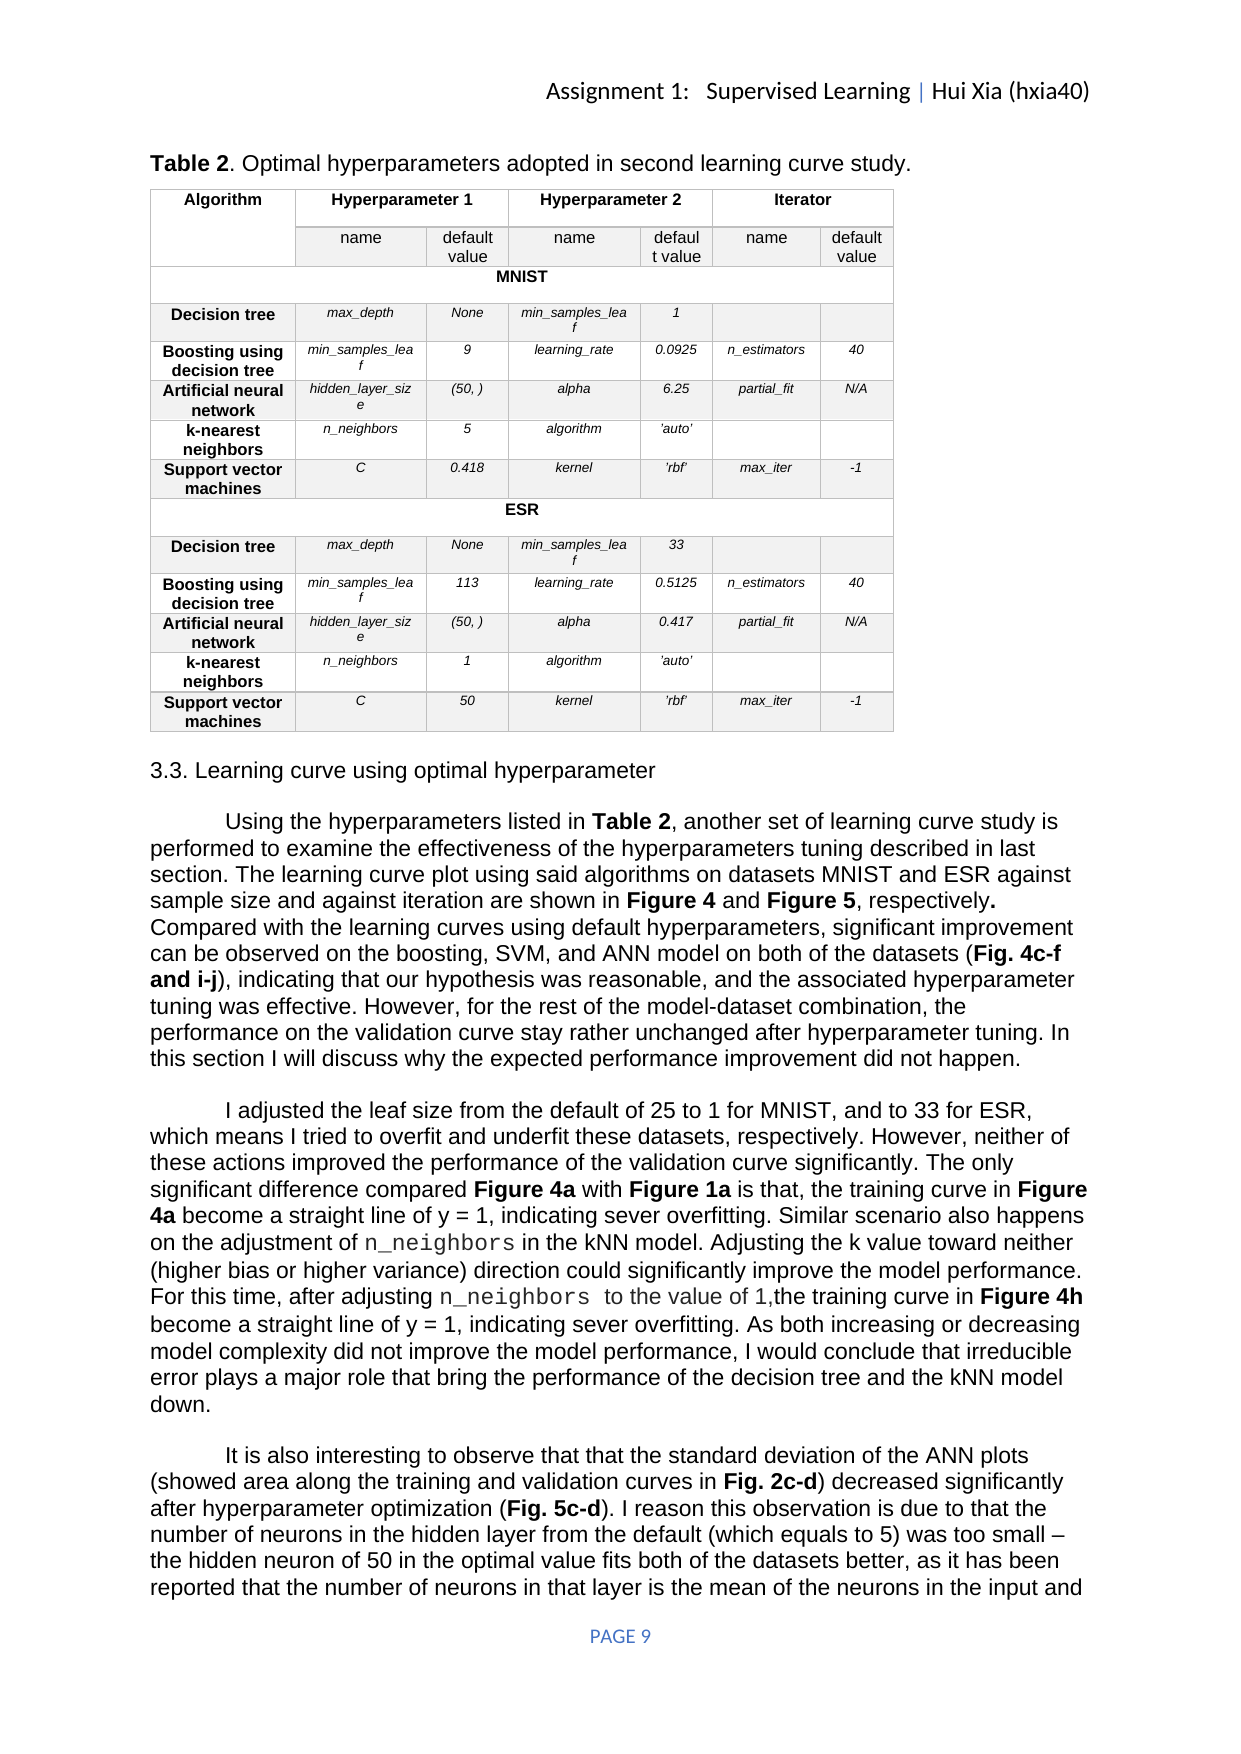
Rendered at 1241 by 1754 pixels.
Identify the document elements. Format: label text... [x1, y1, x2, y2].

table_cell N/A [821, 381, 893, 419]
table_cell algorithm [509, 421, 640, 459]
table_cell [821, 537, 893, 573]
table_cell 40 [821, 574, 893, 613]
table_cell Support vector machines [151, 693, 295, 731]
table_cell max_iter [713, 693, 820, 731]
table_cell max_iter [713, 460, 820, 498]
table_cell alpha [509, 614, 640, 652]
table_cell hidden_layer_size [296, 614, 426, 652]
table_cell learning_rate [509, 574, 640, 613]
table_cell ’rbf’ [641, 460, 712, 498]
table_cell [713, 421, 820, 459]
table_header Hyperparameter 1 [296, 190, 508, 226]
table_cell name [713, 228, 820, 266]
table_cell 40 [821, 342, 893, 380]
text Table 2. Optimal hyperparameters adopted in second learning curve study. [150, 150, 1090, 176]
table_cell 33 [641, 537, 712, 573]
text I adjusted the leaf size from the default of 25 to 1 for MNIST, and to 33 for ESR, which means I tried to overfit and underfit these datasets, respectively. However, neither of these actions improved the performance of the validation curve significantly. The only significant difference compared Figure 4a with Figure 1a is that, the training curve in Figure 4a become a straight line of y = 1, indicating sever overfitting. Similar scenario also happens on the adjustment of n_neighbors in the kNN model. Adjusting the k value toward neither (higher bias or higher variance) direction could significantly improve the model performance. For this time, after adjusting n_neighbors to the value of 1,the training curve in Figure 4h become a straight line of y = 1, indicating sever overfitting. As both increasing or decreasing model complexity did not improve the model performance, I would conclude that irreducible error plays a major role that bring the performance of the decision tree and the kNN model down. [150, 1097, 1090, 1417]
table_cell n_estimators [713, 342, 820, 380]
table_cell -1 [821, 460, 893, 498]
table_cell k-nearest neighbors [151, 421, 295, 459]
table_cell C [296, 460, 426, 498]
table_cell [821, 653, 893, 691]
table_cell ’auto’ [641, 653, 712, 691]
table_cell None [427, 304, 508, 341]
table_cell max_depth [296, 537, 426, 573]
table_cell -1 [821, 693, 893, 731]
table_cell [821, 304, 893, 341]
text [150, 1442, 1090, 1600]
table_header Iterator [713, 190, 893, 226]
table_cell default value [641, 228, 712, 266]
table_cell kernel [509, 460, 640, 498]
table_cell default value [427, 228, 508, 266]
table_cell n_estimators [713, 574, 820, 613]
table_cell Decision tree [151, 304, 295, 341]
table_cell learning_rate [509, 342, 640, 380]
table_cell [713, 537, 820, 573]
table_cell N/A [821, 614, 893, 652]
table_cell Artificial neural network [151, 614, 295, 652]
table_cell min_samples_leaf [509, 537, 640, 573]
table_cell MNIST [151, 267, 893, 303]
table_cell partial_fit [713, 614, 820, 652]
table_cell min_samples_leaf [509, 304, 640, 341]
table_cell 5 [427, 421, 508, 459]
table_cell C [296, 693, 426, 731]
table_cell alpha [509, 381, 640, 419]
table_cell 113 [427, 574, 508, 613]
table_cell (50, ) [427, 614, 508, 652]
table_cell default value [821, 228, 893, 266]
table_cell n_neighbors [296, 653, 426, 691]
table_cell 1 [641, 304, 712, 341]
table_cell Support vector machines [151, 460, 295, 498]
table_cell name [296, 228, 426, 266]
table_cell Boosting using decision tree [151, 342, 295, 380]
table_cell [821, 421, 893, 459]
table_cell Artificial neural network [151, 381, 295, 419]
table_cell kernel [509, 693, 640, 731]
table_cell 1 [427, 653, 508, 691]
table_cell algorithm [509, 653, 640, 691]
table_cell 0.5125 [641, 574, 712, 613]
table_cell (50, ) [427, 381, 508, 419]
table_cell max_depth [296, 304, 426, 341]
table_cell ’rbf’ [641, 693, 712, 731]
table_cell ESR [151, 499, 893, 536]
table_cell hidden_layer_size [296, 381, 426, 419]
table_cell Boosting using decision tree [151, 574, 295, 613]
table_cell [713, 304, 820, 341]
table_cell 0.418 [427, 460, 508, 498]
table_cell name [509, 228, 640, 266]
table_cell 6.25 [641, 381, 712, 419]
table_header Algorithm [151, 190, 295, 266]
table_cell n_neighbors [296, 421, 426, 459]
table_cell min_samples_leaf [296, 342, 426, 380]
table_cell [713, 653, 820, 691]
table_header Hyperparameter 2 [509, 190, 712, 226]
table_cell partial_fit [713, 381, 820, 419]
table_cell None [427, 537, 508, 573]
table_cell 0.417 [641, 614, 712, 652]
table_cell 0.0925 [641, 342, 712, 380]
text Using the hyperparameters listed in Table 2, another set of learning curve study is performed to examine the effectiveness of the hyperparameters tuning described in last section. The learning curve plot using said algorithms on datasets MNIST and ESR against sample size and against iteration are shown in Figure 4 and Figure 5, respectively. Compared with the learning curves using default hyperparameters, significant improvement can be observed on the boosting, SVM, and ANN model on both of the datasets (Fig. 4c-f and i-j), indicating that our hypothesis was reasonable, and the associated hyperparameter tuning was effective. However, for the rest of the model-dataset combination, the performance on the validation curve stay rather unchanged after hyperparameter tuning. In this section I will discuss why the expected performance improvement did not happen. [150, 808, 1090, 1072]
table_cell Decision tree [151, 537, 295, 573]
table_cell 9 [427, 342, 508, 380]
table_cell ’auto’ [641, 421, 712, 459]
table_cell 50 [427, 693, 508, 731]
text 3.3. Learning curve using optimal hyperparameter [150, 757, 1090, 783]
table_cell k-nearest neighbors [151, 653, 295, 691]
table_cell min_samples_leaf [296, 574, 426, 613]
